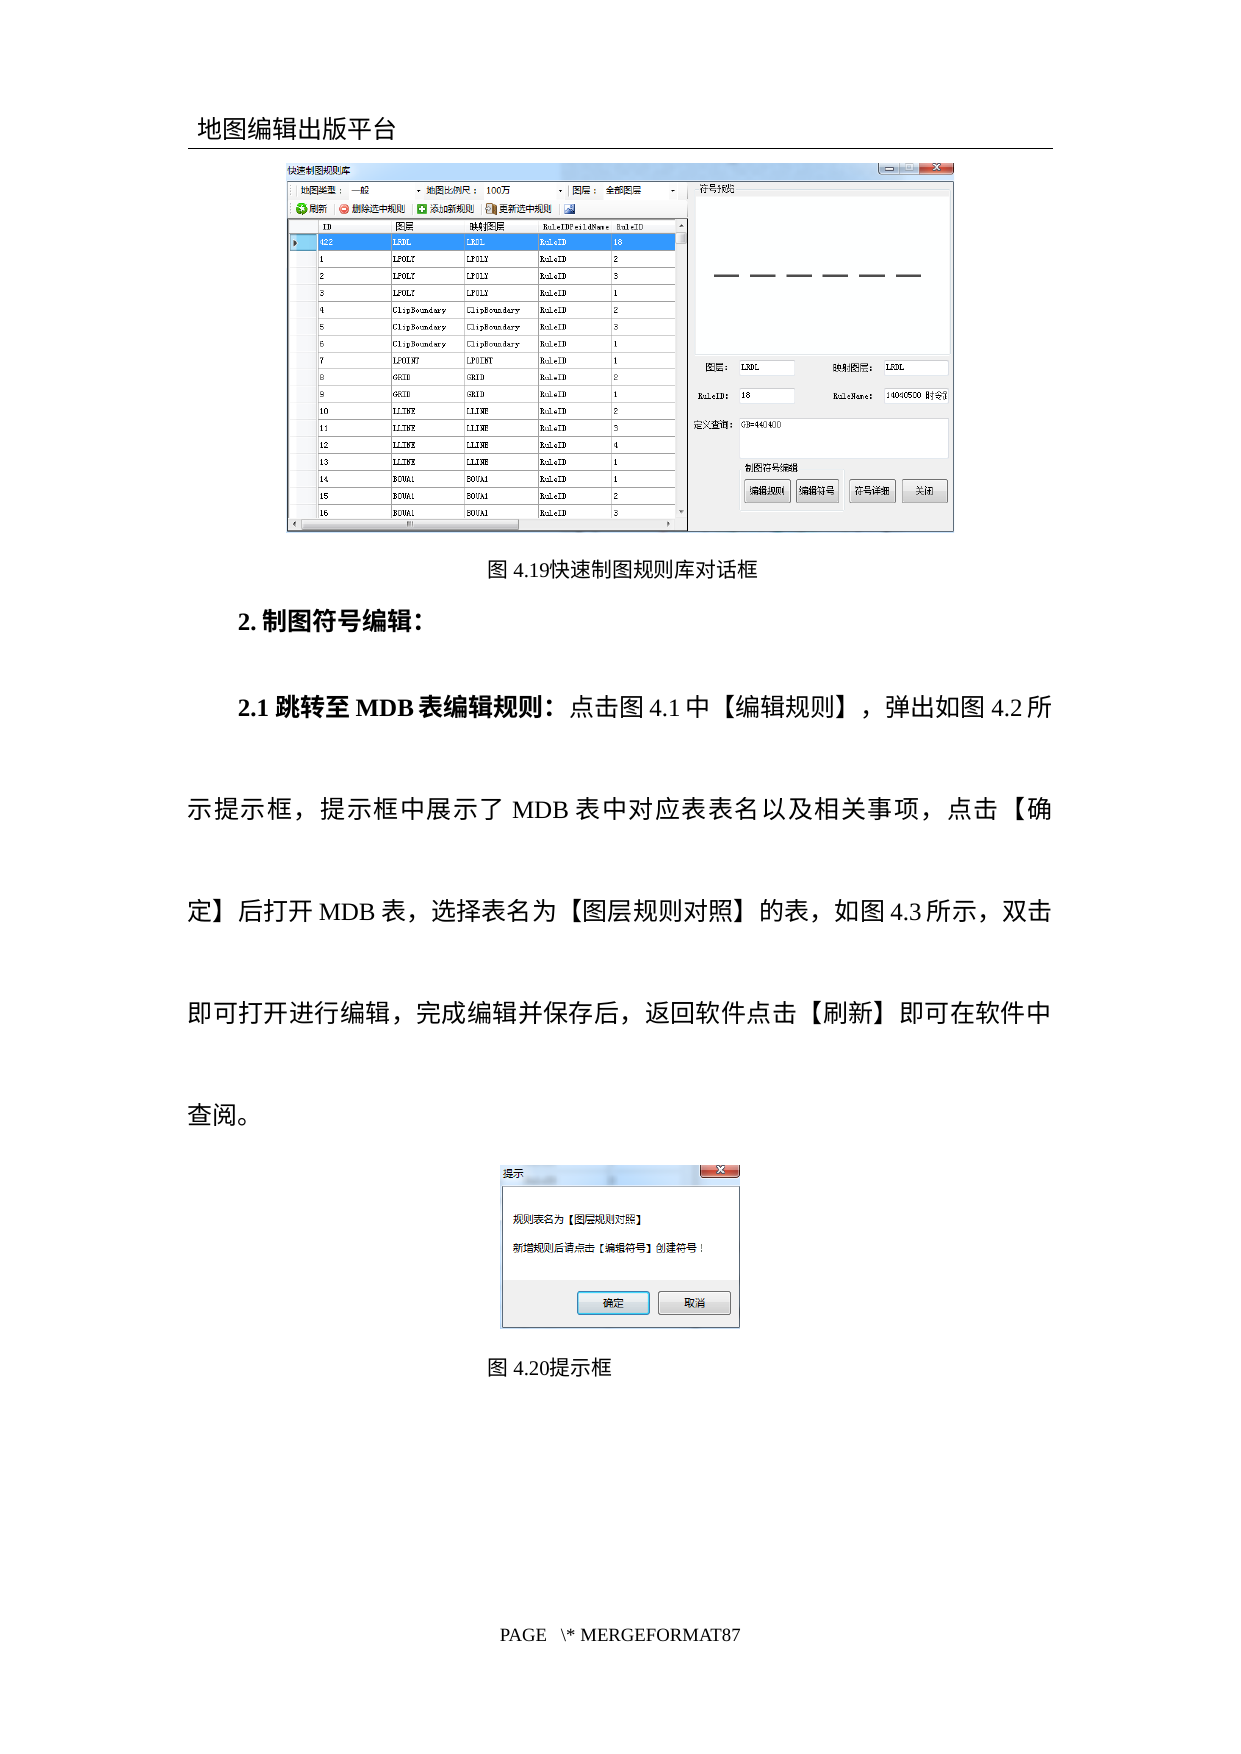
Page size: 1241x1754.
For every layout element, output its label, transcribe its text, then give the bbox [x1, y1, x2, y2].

text 2. 制图符号编辑： [187, 586, 1053, 654]
picture [286, 163, 955, 533]
picture [500, 1165, 740, 1329]
text 2.1 跳转至MDB表编辑规则：点击图4.1中【编辑规则】，弹出如图4.2所示提示框，提示框中展示了MDB表中对应表表名以及相关事项，点击【确定】后打开MDB表，选择表名为【图层规则对照】的表，如图4.3所示，双击即可打开进行编辑，完成编辑并保存后，返回软件点击【刷新】即可在软件中查阅。 [187, 672, 1053, 1147]
